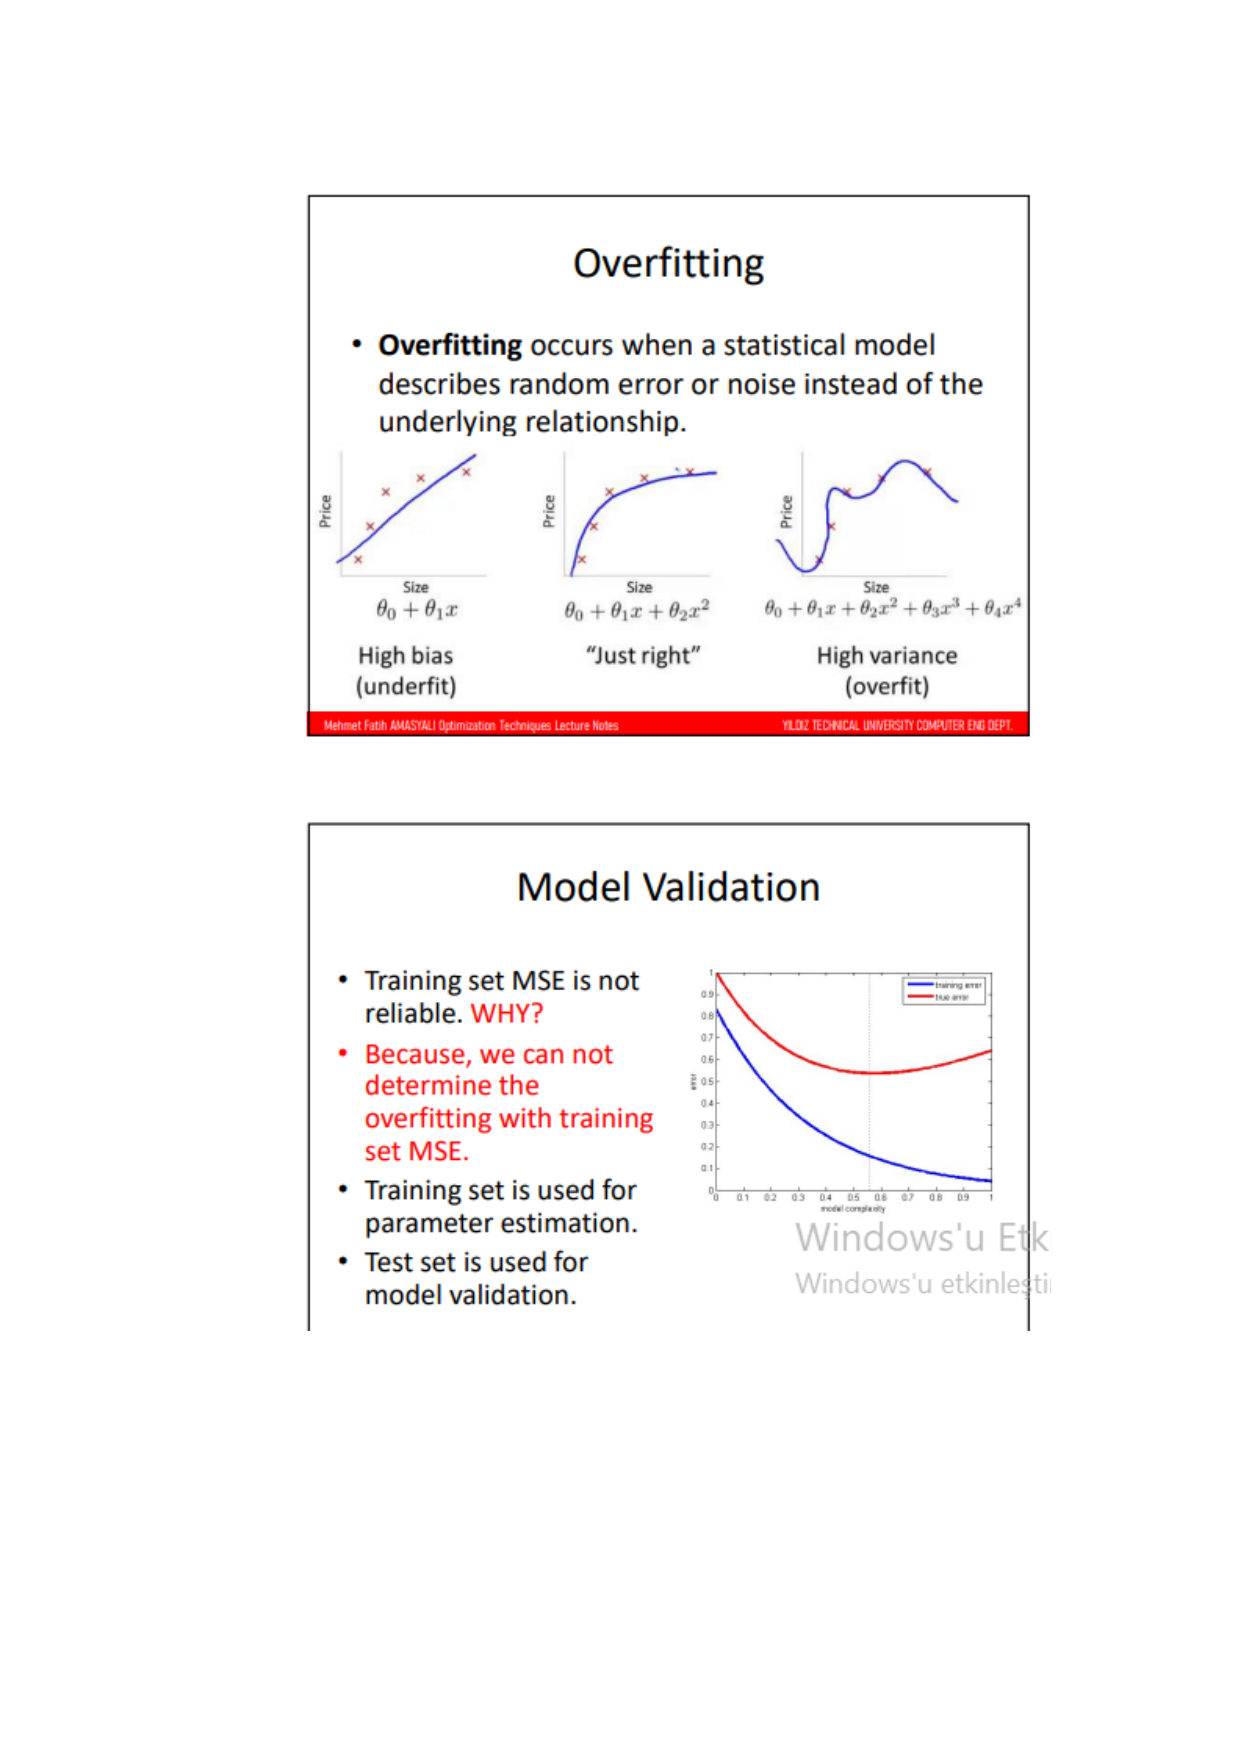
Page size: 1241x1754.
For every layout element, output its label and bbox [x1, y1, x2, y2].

picture [221, 194, 1052, 1331]
